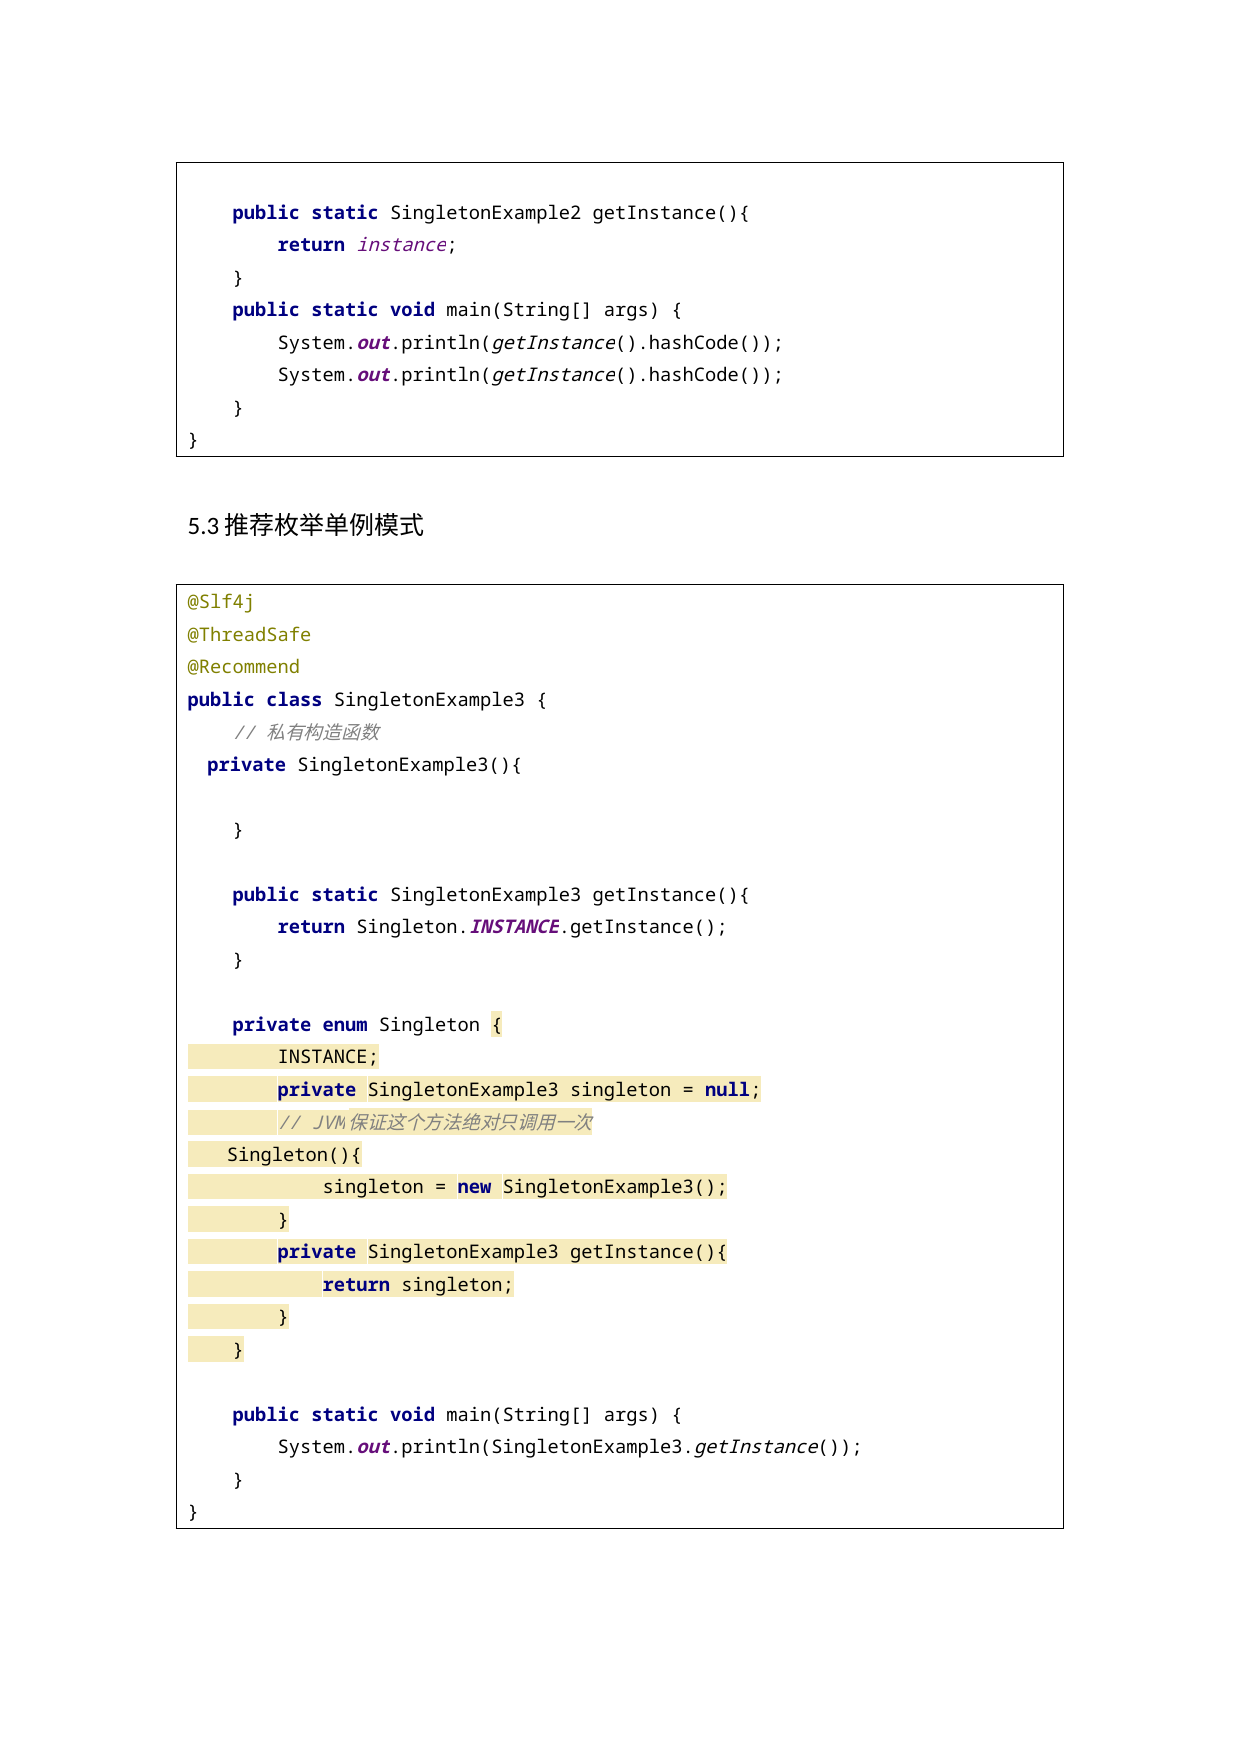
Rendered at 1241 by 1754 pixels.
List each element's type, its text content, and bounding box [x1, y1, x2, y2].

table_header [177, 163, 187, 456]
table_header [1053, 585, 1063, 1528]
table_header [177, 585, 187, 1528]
subtitle 5.3推荐枚举单例模式 [187, 491, 1053, 556]
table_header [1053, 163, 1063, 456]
